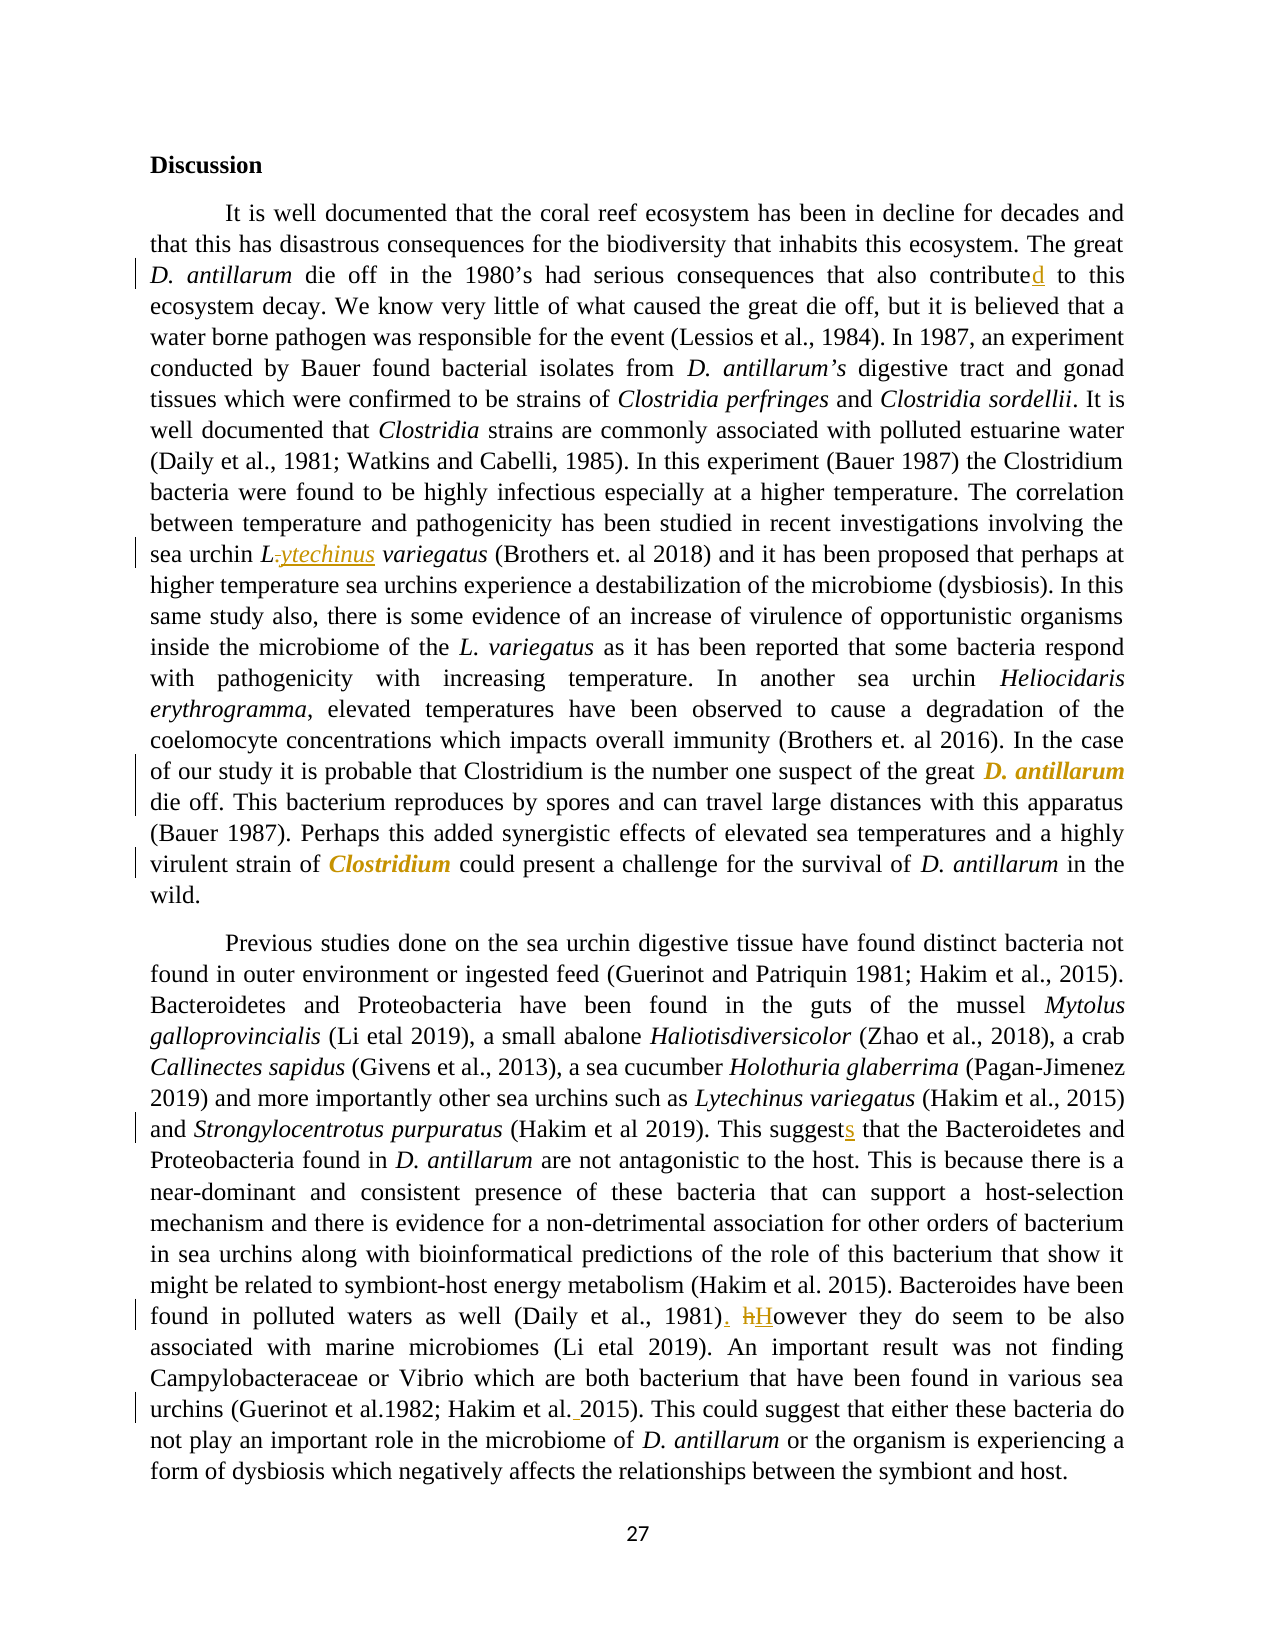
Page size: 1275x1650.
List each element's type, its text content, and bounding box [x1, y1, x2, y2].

text Previous studies done on the sea urchin digestive tissue have found distinct bacteria not found in outer environment or ingested feed (Guerinot and Patriquin 1981; Hakim et al., 2015). Bacteroidetes and Proteobacteria have been found in the guts of the mussel Mytolus galloprovincialis (Li etal 2019), a small abalone Haliotisdiversicolor (Zhao et al., 2018), a crab Callinectes sapidus (Givens et al., 2013), a sea cucumber Holothuria glaberrima (Pagan-Jimenez 2019) and more importantly other sea urchins such as Lytechinus variegatus (Hakim et al., 2015) and Strongylocentrotus purpuratus (Hakim et al 2019). This suggest that the Bacteroidetes and Proteobacteria found in D. antillarum are not antagonistic to the host. This is because there is a near-dominant and consistent presence of these bacteria that can support a host-selection mechanism and there is evidence for a non-detrimental association for other orders of bacterium in sea urchins along with bioinformatical predictions of the role of this bacterium that show it might be related to symbiont-host energy metabolism (Hakim et al. 2015). Bacteroides have been found in polluted waters as well (Daily et al., 1981) owever they do seem to be also associated with marine microbiomes (Li etal 2019). An important result was not finding Campylobacteraceae or Vibrio which are both bacterium that have been found in various sea urchins (Guerinot et al.1982; Hakim et al.2015). This could suggest that either these bacteria do not play an important role in the microbiome of D. antillarum or the organism is experiencing a form of dysbiosis which negatively affects the relationships between the symbiont and host. [150, 928, 1125, 1485]
text It is well documented that the coral reef ecosystem has been in decline for decades and that this has disastrous consequences for the biodiversity that inhabits this ecosystem. The great D. antillarum die off in the 1980’s had serious consequences that also contribute to this ecosystem decay. We know very little of what caused the great die off, but it is believed that a water borne pathogen was responsible for the event (Lessios et al., 1984). In 1987, an experiment conducted by Bauer found bacterial isolates from D. antillarum’s digestive tract and gonad tissues which were confirmed to be strains of Clostridia perfringes and Clostridia sordellii. It is well documented that Clostridia strains are commonly associated with polluted estuarine water (Daily et al., 1981; Watkins and Cabelli, 1985). In this experiment (Bauer 1987) the Clostridium bacteria were found to be highly infectious especially at a higher temperature. The correlation between temperature and pathogenicity has been studied in recent investigations involving the sea urchin L variegatus (Brothers et. al 2018) and it has been proposed that perhaps at higher temperature sea urchins experience a destabilization of the microbiome (dysbiosis). In this same study also, there is some evidence of an increase of virulence of opportunistic organisms inside the microbiome of the L. variegatus as it has been reported that some bacteria respond with pathogenicity with increasing temperature. In another sea urchin Heliocidaris erythrogramma, elevated temperatures have been observed to cause a degradation of the coelomocyte concentrations which impacts overall immunity (Brothers et. al 2016). In the case of our study it is probable that Clostridium is the number one suspect of the great D. antillarum die off. This bacterium reproduces by spores and can travel large distances with this apparatus (Bauer 1987). Perhaps this added synergistic effects of elevated sea temperatures and a highly virulent strain of Clostridium could present a challenge for the survival of D. antillarum in the wild. [150, 198, 1125, 909]
text Discussion [150, 150, 1125, 179]
